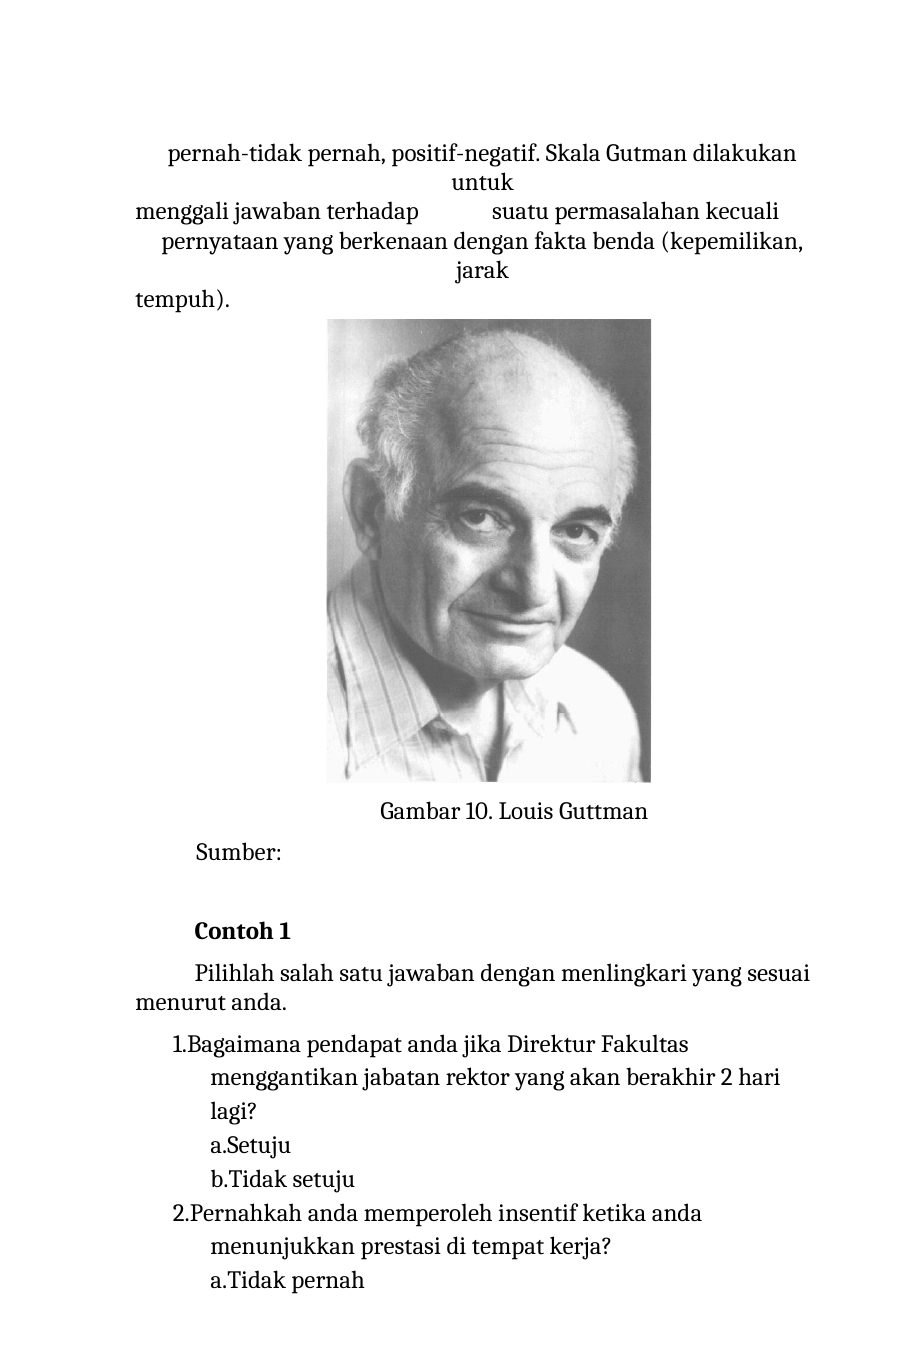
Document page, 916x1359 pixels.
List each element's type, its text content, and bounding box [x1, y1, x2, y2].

text Gambar 10. Louis Guttman [135, 796, 648, 825]
text pernyataan yang berkenaan dengan fakta benda (kepemilikan, jarak [135, 226, 829, 284]
picture [326, 319, 652, 783]
text Sumber: [196, 837, 829, 867]
text a.Setuju [210, 1130, 829, 1159]
text Contoh 1 [194, 916, 829, 945]
text 2.Pernahkah anda memperoleh insentif ketika anda [173, 1197, 829, 1227]
text menggali jawaban terhadap suatu permasalahan kecuali [135, 196, 829, 226]
text lagi? [210, 1096, 829, 1125]
text tempuh). [135, 284, 829, 313]
text menggantikan jabatan rektor yang akan berakhir 2 hari [210, 1062, 829, 1092]
text Pilihlah salah satu jawaban dengan menlingkari yang sesuai [194, 958, 829, 987]
text pernah-tidak pernah, positif-negatif. Skala Gutman dilakukan untuk [135, 137, 829, 196]
text a.Tidak pernah [210, 1265, 829, 1294]
text menurut anda. [135, 987, 829, 1016]
text menunjukkan prestasi di tempat kerja? [210, 1231, 829, 1260]
text b.Tidak setuju [210, 1164, 829, 1193]
text 1.Bagaimana pendapat anda jika Direktur Fakultas [173, 1029, 829, 1058]
